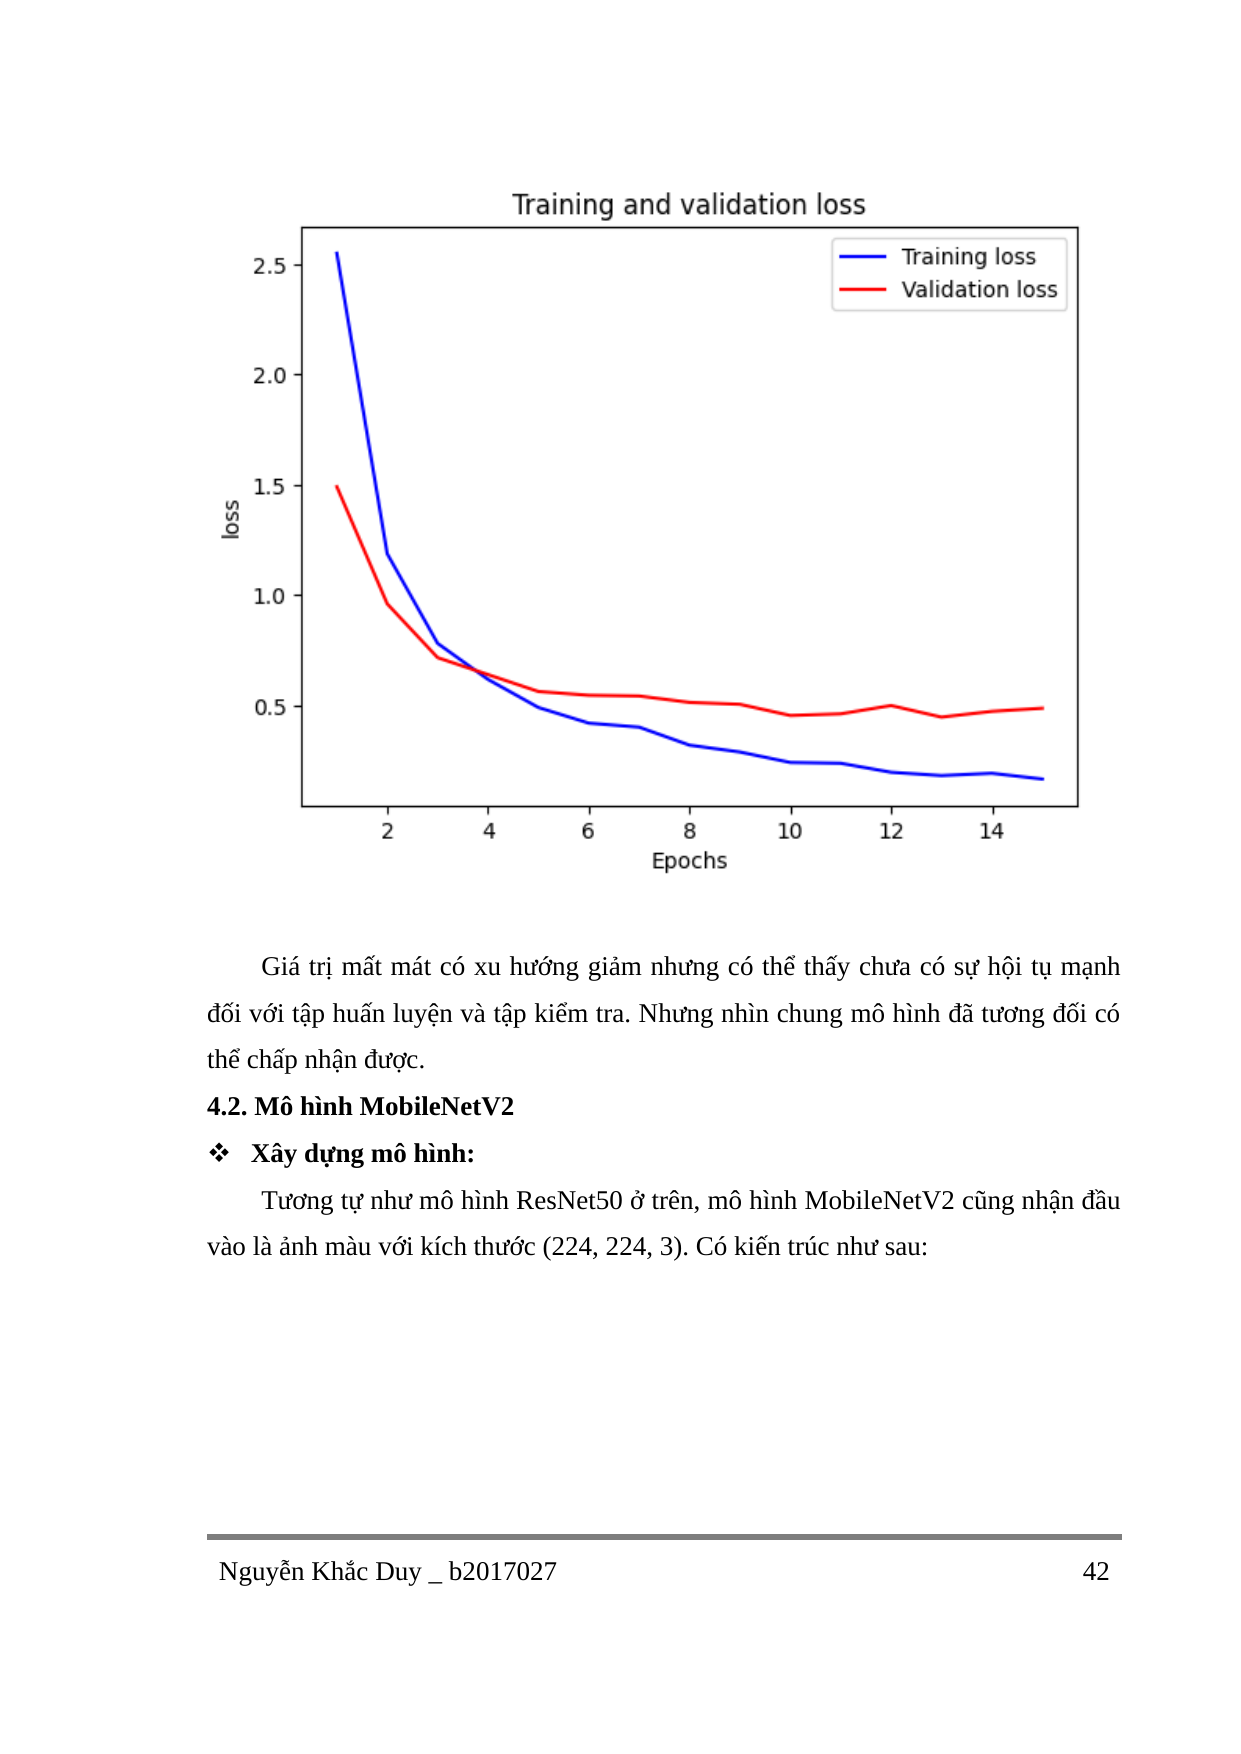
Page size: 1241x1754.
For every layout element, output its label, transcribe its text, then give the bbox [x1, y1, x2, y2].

picture [206, 177, 1093, 889]
subtitle Mô hình MobileNetV2 [207, 1090, 1122, 1121]
text Giá trị mất mát có xu hướng giảm nhưng có thể thấy chưa có sự hội tụ mạnh đối với tập huấn luyện và tập kiểm tra. Nhưng nhìn chung mô hình đã tương đối có thể chấp nhận được. [207, 950, 1122, 1075]
list Xây dựng mô hình: [207, 1137, 1122, 1168]
text Tương tự như mô hình ResNet50 ở trên, mô hình MobileNetV2 cũng nhận đầu vào là ảnh màu với kích thước (224, 224, 3). Có kiến trúc như sau: [207, 1184, 1122, 1262]
